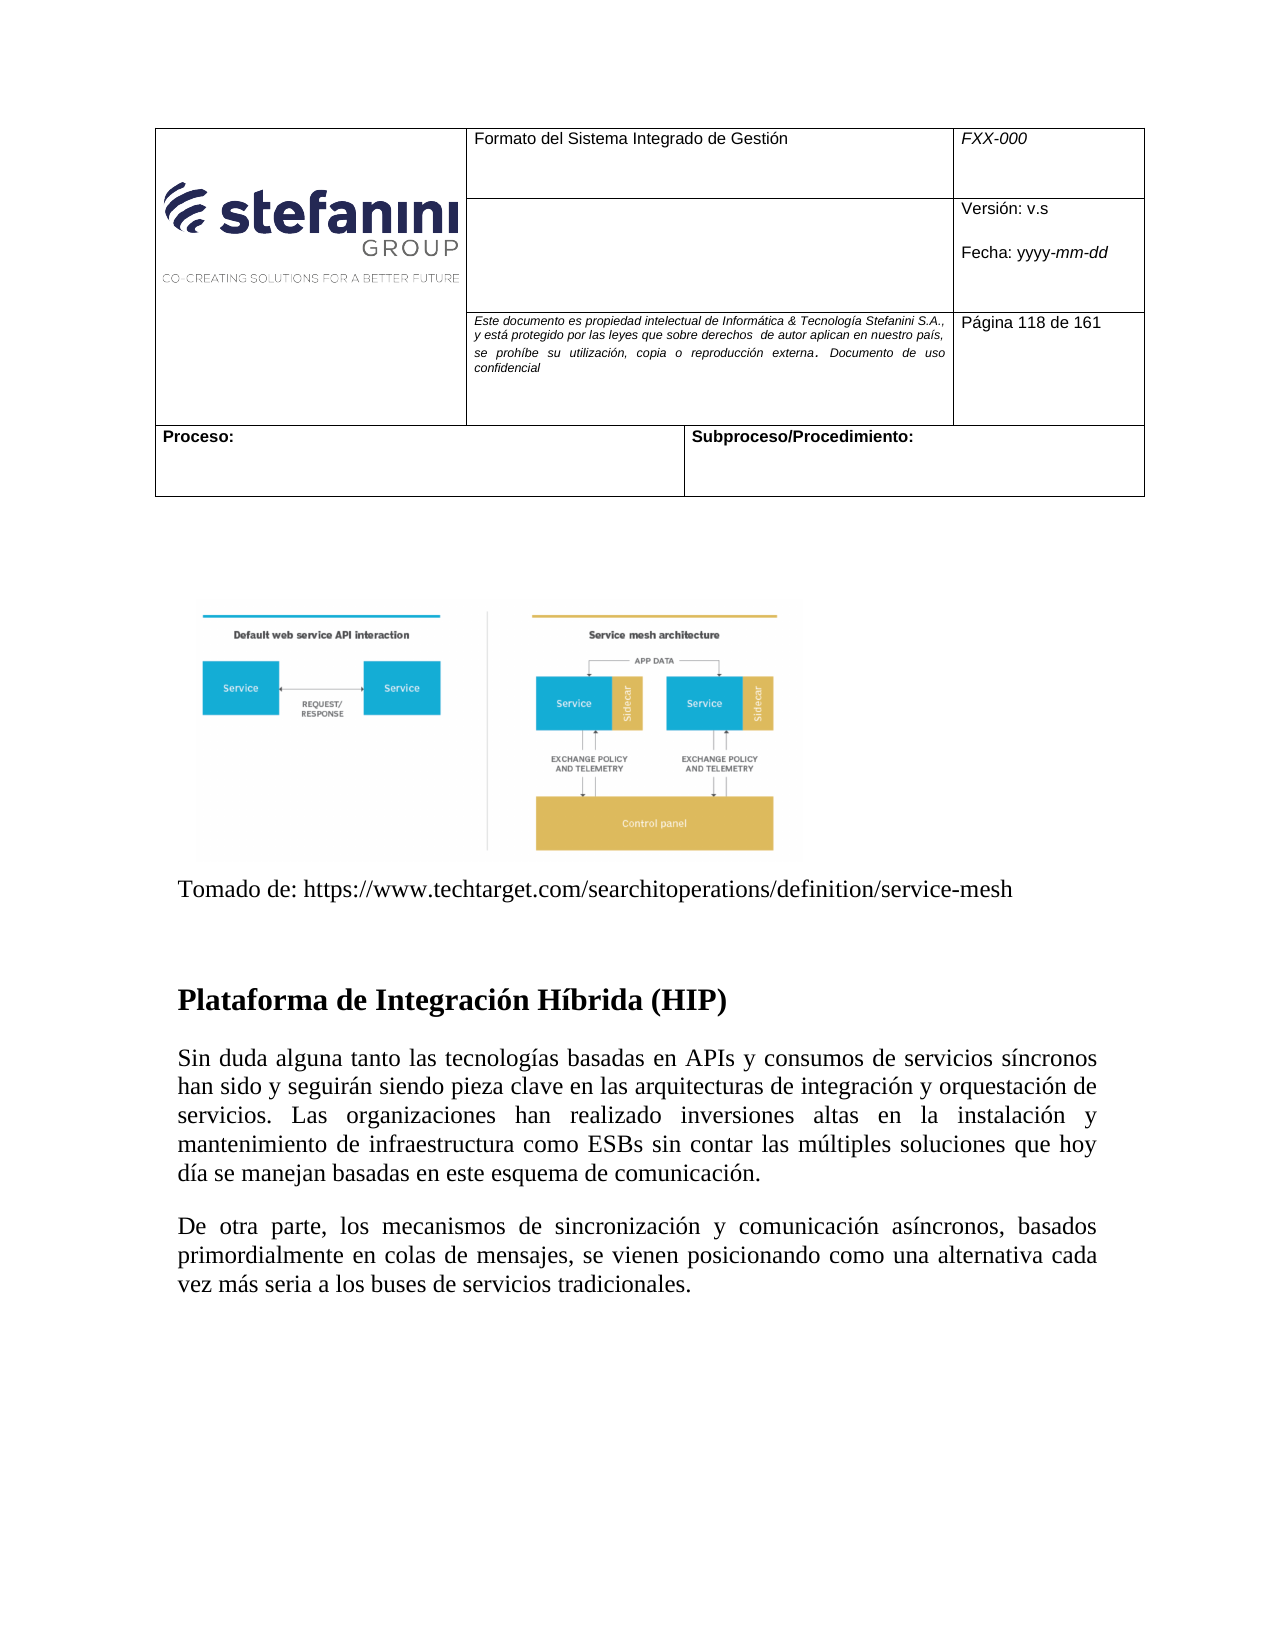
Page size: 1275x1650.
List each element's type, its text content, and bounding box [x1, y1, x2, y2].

picture [162, 182, 460, 286]
text De otra parte, los mecanismos de sincronización y comunicación asíncronos, basados primordialmente en colas de mensajes, se vienen posicionando como una alternativa cada vez más seria a los buses de servicios tradicionales. [177, 1211, 1098, 1298]
subtitle Plataforma de Integración Híbrida (HIP) [177, 982, 1098, 1018]
picture [196, 599, 804, 862]
text Sin duda alguna tanto las tecnologías basadas en APIs y consumos de servicios síncronos han sido y seguirán siendo pieza clave en las arquitecturas de integración y orquestación de servicios. Las organizaciones han realizado inversiones altas en la instalación y mantenimiento de infraestructura como ESBs sin contar las múltiples soluciones que hoy día se manejan basadas en este esquema de comunicación. [177, 1043, 1098, 1186]
text Tomado de: https://www.techtarget.com/searchitoperations/definition/service-mesh [177, 874, 1098, 903]
